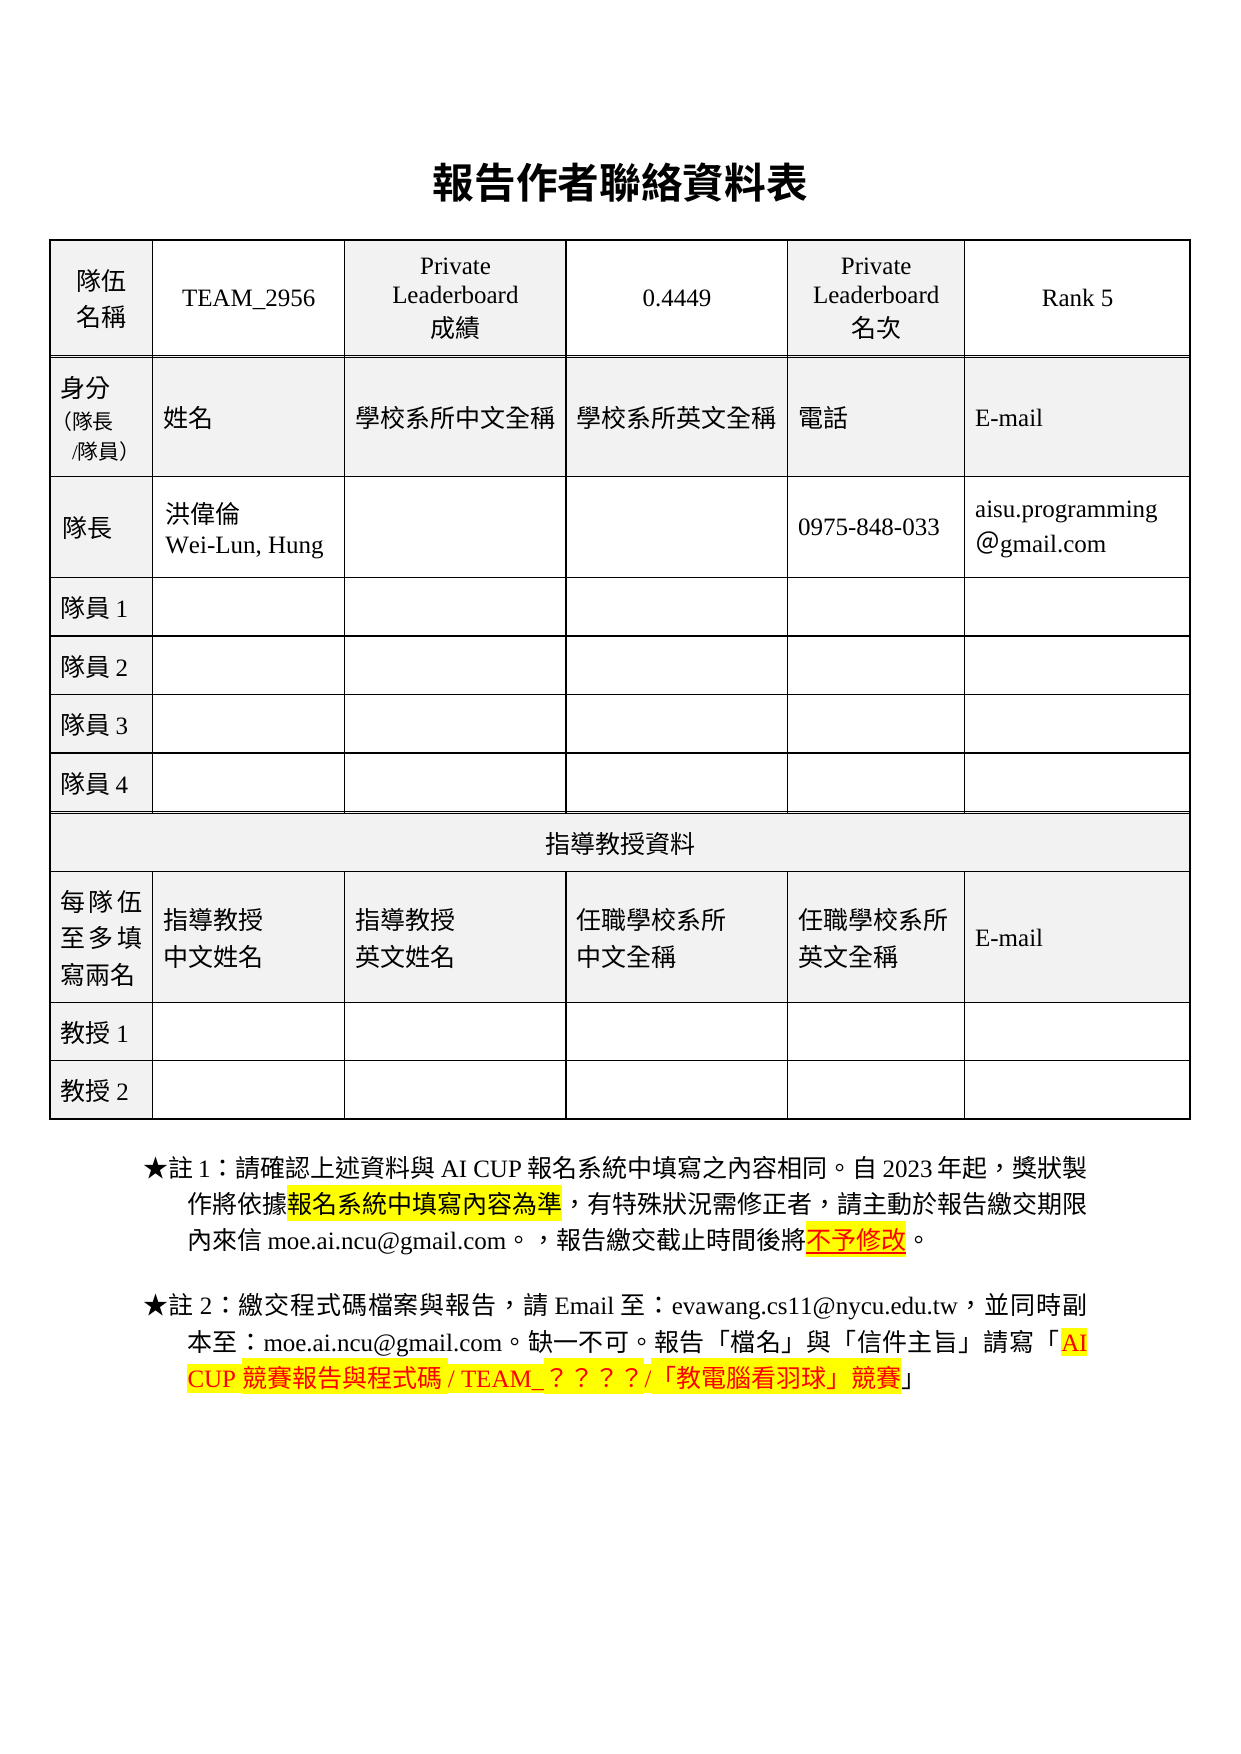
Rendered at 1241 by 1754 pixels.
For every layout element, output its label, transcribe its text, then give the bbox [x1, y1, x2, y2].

table_cell 0975-848-033 [788, 477, 964, 576]
table_cell [965, 637, 1189, 694]
table_cell [345, 477, 565, 576]
table_cell [153, 1061, 344, 1118]
table_cell 教授 1 [51, 1003, 152, 1060]
table_cell [788, 1003, 964, 1060]
table_cell [345, 754, 565, 811]
table_cell 身分 （隊長 /隊員） [51, 358, 152, 476]
table_cell [153, 695, 344, 752]
table_cell [153, 1003, 344, 1060]
table_header Rank 5 [965, 241, 1189, 355]
table_cell [788, 578, 964, 635]
table_cell [965, 754, 1189, 811]
table_cell [567, 1003, 787, 1060]
table_cell [788, 754, 964, 811]
table_cell [567, 477, 787, 576]
table_cell [345, 637, 565, 694]
table_cell 學校系所中文全稱 [345, 358, 565, 476]
table_cell [567, 1061, 787, 1118]
table_cell 電話 [788, 358, 964, 476]
table_cell [965, 1061, 1189, 1118]
table_header Private Leaderboard 成績 [345, 241, 565, 355]
table_cell 隊長 [51, 477, 152, 576]
table_cell 教授 2 [51, 1061, 152, 1118]
table_cell [788, 1061, 964, 1118]
table_cell 指導教授 中文姓名 [153, 872, 344, 1002]
table_cell 指導教授資料 [51, 814, 1189, 871]
table_cell [153, 754, 344, 811]
table_cell E-mail [965, 872, 1189, 1002]
text ★註1：請確認上述資料與AI CUP報名系統中填寫之內容相同。自2023年起，獎狀製作將依據報名系統中填寫內容為準，有特殊狀況需修正者，請主動於報告繳交期限內來信moe.ai.ncu@gmail.com。，報告繳交截止時間後將不予修改。 [143, 1148, 1087, 1257]
table_cell 每隊伍至多填寫兩名 [51, 872, 152, 1002]
table_cell [153, 578, 344, 635]
table_cell [965, 695, 1189, 752]
table_cell [788, 695, 964, 752]
table_cell [965, 1003, 1189, 1060]
table_cell [567, 754, 787, 811]
table_cell 指導教授 英文姓名 [345, 872, 565, 1002]
table_cell 洪偉倫 Wei-Lun, Hung [153, 477, 344, 576]
table_cell [965, 578, 1189, 635]
table_cell 學校系所英文全稱 [567, 358, 787, 476]
table_cell [345, 695, 565, 752]
table_cell 隊員2 [51, 637, 152, 694]
table_cell 姓名 [153, 358, 344, 476]
table_cell [345, 578, 565, 635]
table_cell [567, 637, 787, 694]
table_cell [153, 637, 344, 694]
table_header TEAM_2956 [153, 241, 344, 355]
table_cell [788, 637, 964, 694]
table_cell aisu.programming＠gmail.com [965, 477, 1189, 576]
table_cell [567, 578, 787, 635]
table_cell 隊員3 [51, 695, 152, 752]
table_header Private Leaderboard 名次 [788, 241, 964, 355]
text 報告作者聯絡資料表 [187, 150, 1053, 210]
table_cell 任職學校系所 英文全稱 [788, 872, 964, 1002]
table_header 0.4449 [567, 241, 787, 355]
table_cell [567, 695, 787, 752]
table_cell E-mail [965, 358, 1189, 476]
table_cell 任職學校系所 中文全稱 [567, 872, 787, 1002]
table_header 隊伍 名稱 [51, 241, 152, 355]
table_cell [345, 1061, 565, 1118]
table_cell 隊員4 [51, 754, 152, 811]
table_cell [345, 1003, 565, 1060]
table_cell 隊員1 [51, 578, 152, 635]
text ★註2：繳交程式碼檔案與報告，請Email至：evawang.cs11@nycu.edu.tw，並同時副本至：moe.ai.ncu@gmail.com。缺一不可。報告「檔名」與「信件主旨」請寫「AI CUP 競賽報告與程式碼 / TEAM_？？？？/「教電腦看羽球」競賽」 [143, 1286, 1087, 1394]
